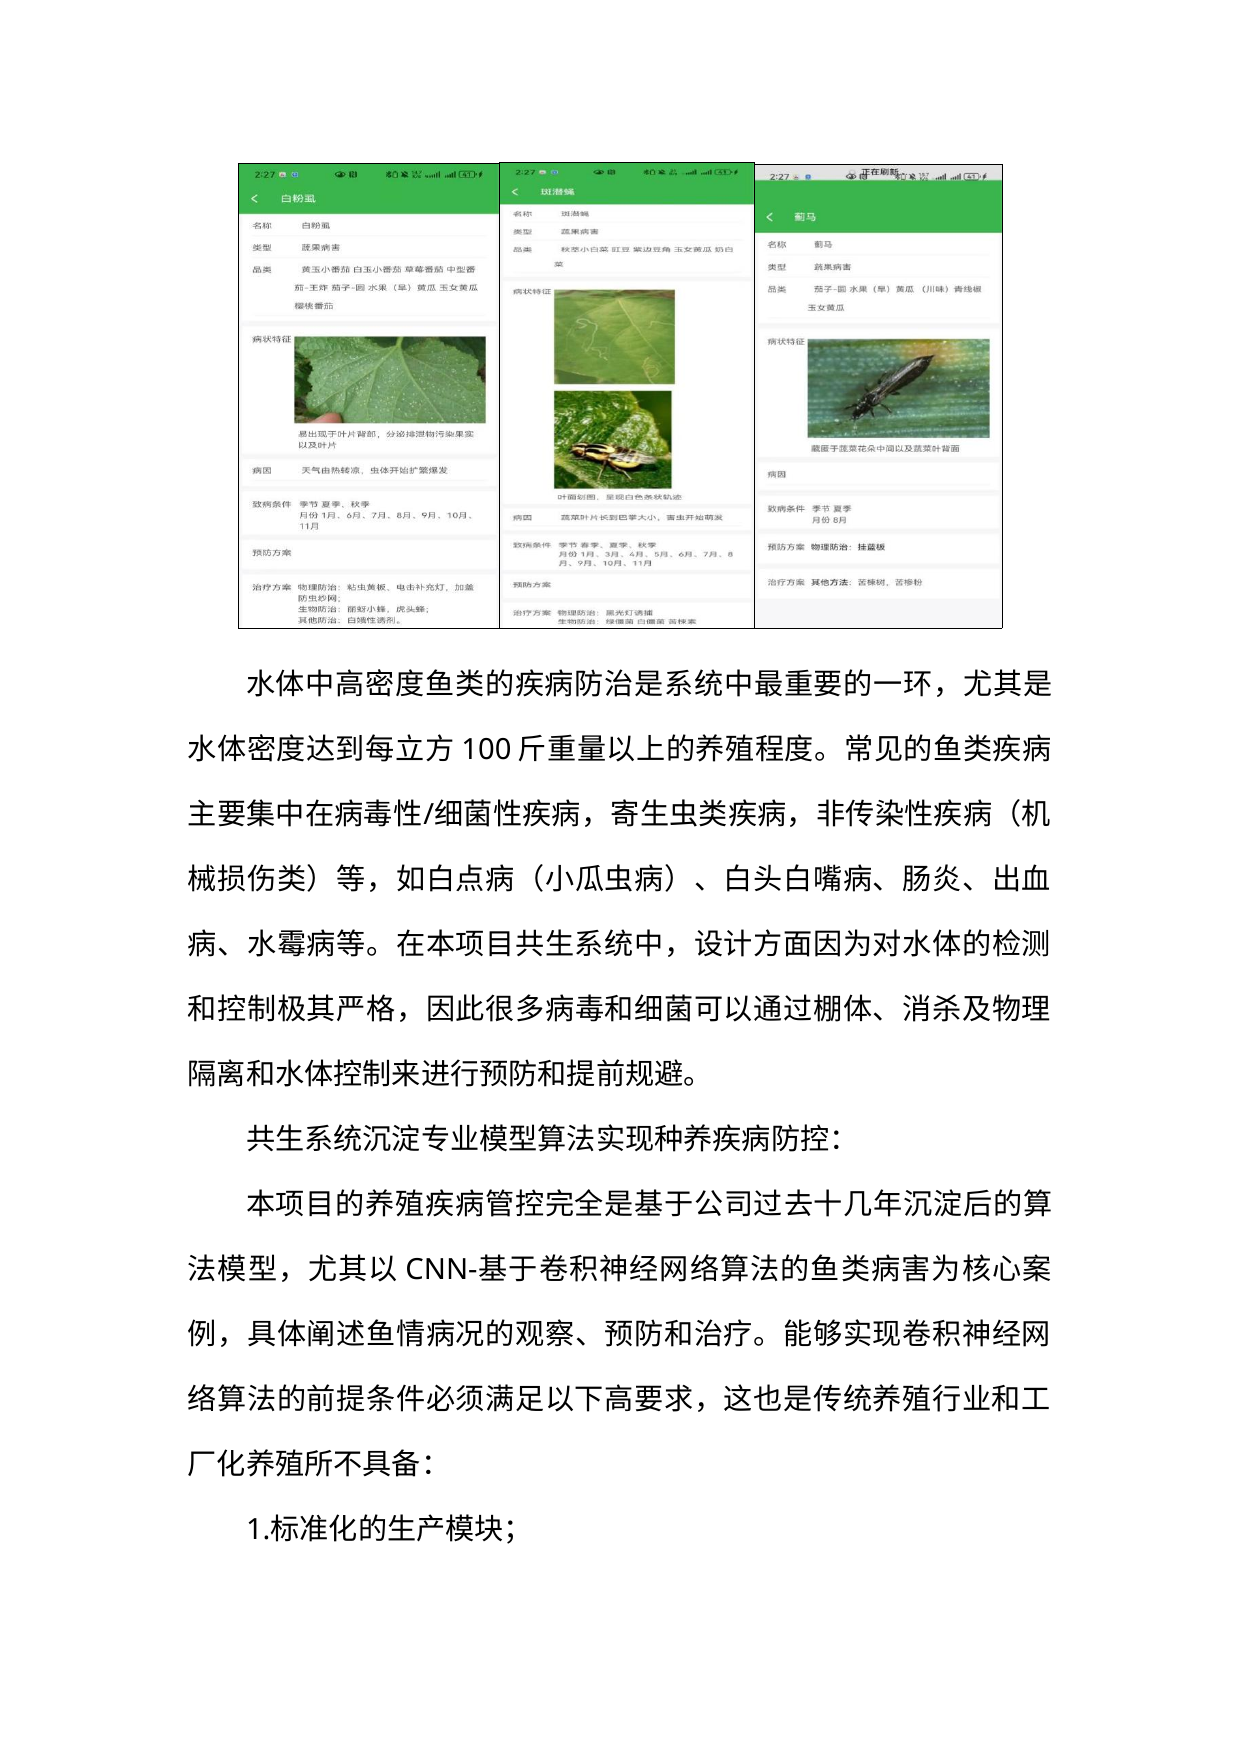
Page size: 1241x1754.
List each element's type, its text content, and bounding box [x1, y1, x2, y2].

picture [755, 165, 1002, 628]
picture [239, 164, 499, 628]
text 本项目的养殖疾病管控完全是基于公司过去十几年沉淀后的算法模型，尤其以CNN-基于卷积神经网络算法的鱼类病害为核心案例，具体阐述鱼情病况的观察、预防和治疗。能够实现卷积神经网络算法的前提条件必须满足以下高要求，这也是传统养殖行业和工厂化养殖所不具备： [187, 1169, 1053, 1494]
text 1.标准化的生产模块； [187, 1494, 1053, 1559]
text 水体中高密度鱼类的疾病防治是系统中最重要的一环，尤其是水体密度达到每立方100斤重量以上的养殖程度。常见的鱼类疾病主要集中在病毒性/细菌性疾病，寄生虫类疾病，非传染性疾病（机械损伤类）等，如白点病（小瓜虫病）、白头白嘴病、肠炎、出血病、水霉病等。在本项目共生系统中，设计方面因为对水体的检测和控制极其严格，因此很多病毒和细菌可以通过棚体、消杀及物理隔离和水体控制来进行预防和提前规避。 [187, 649, 1053, 1104]
text 共生系统沉淀专业模型算法实现种养疾病防控： [187, 1104, 1053, 1169]
picture [500, 163, 754, 628]
